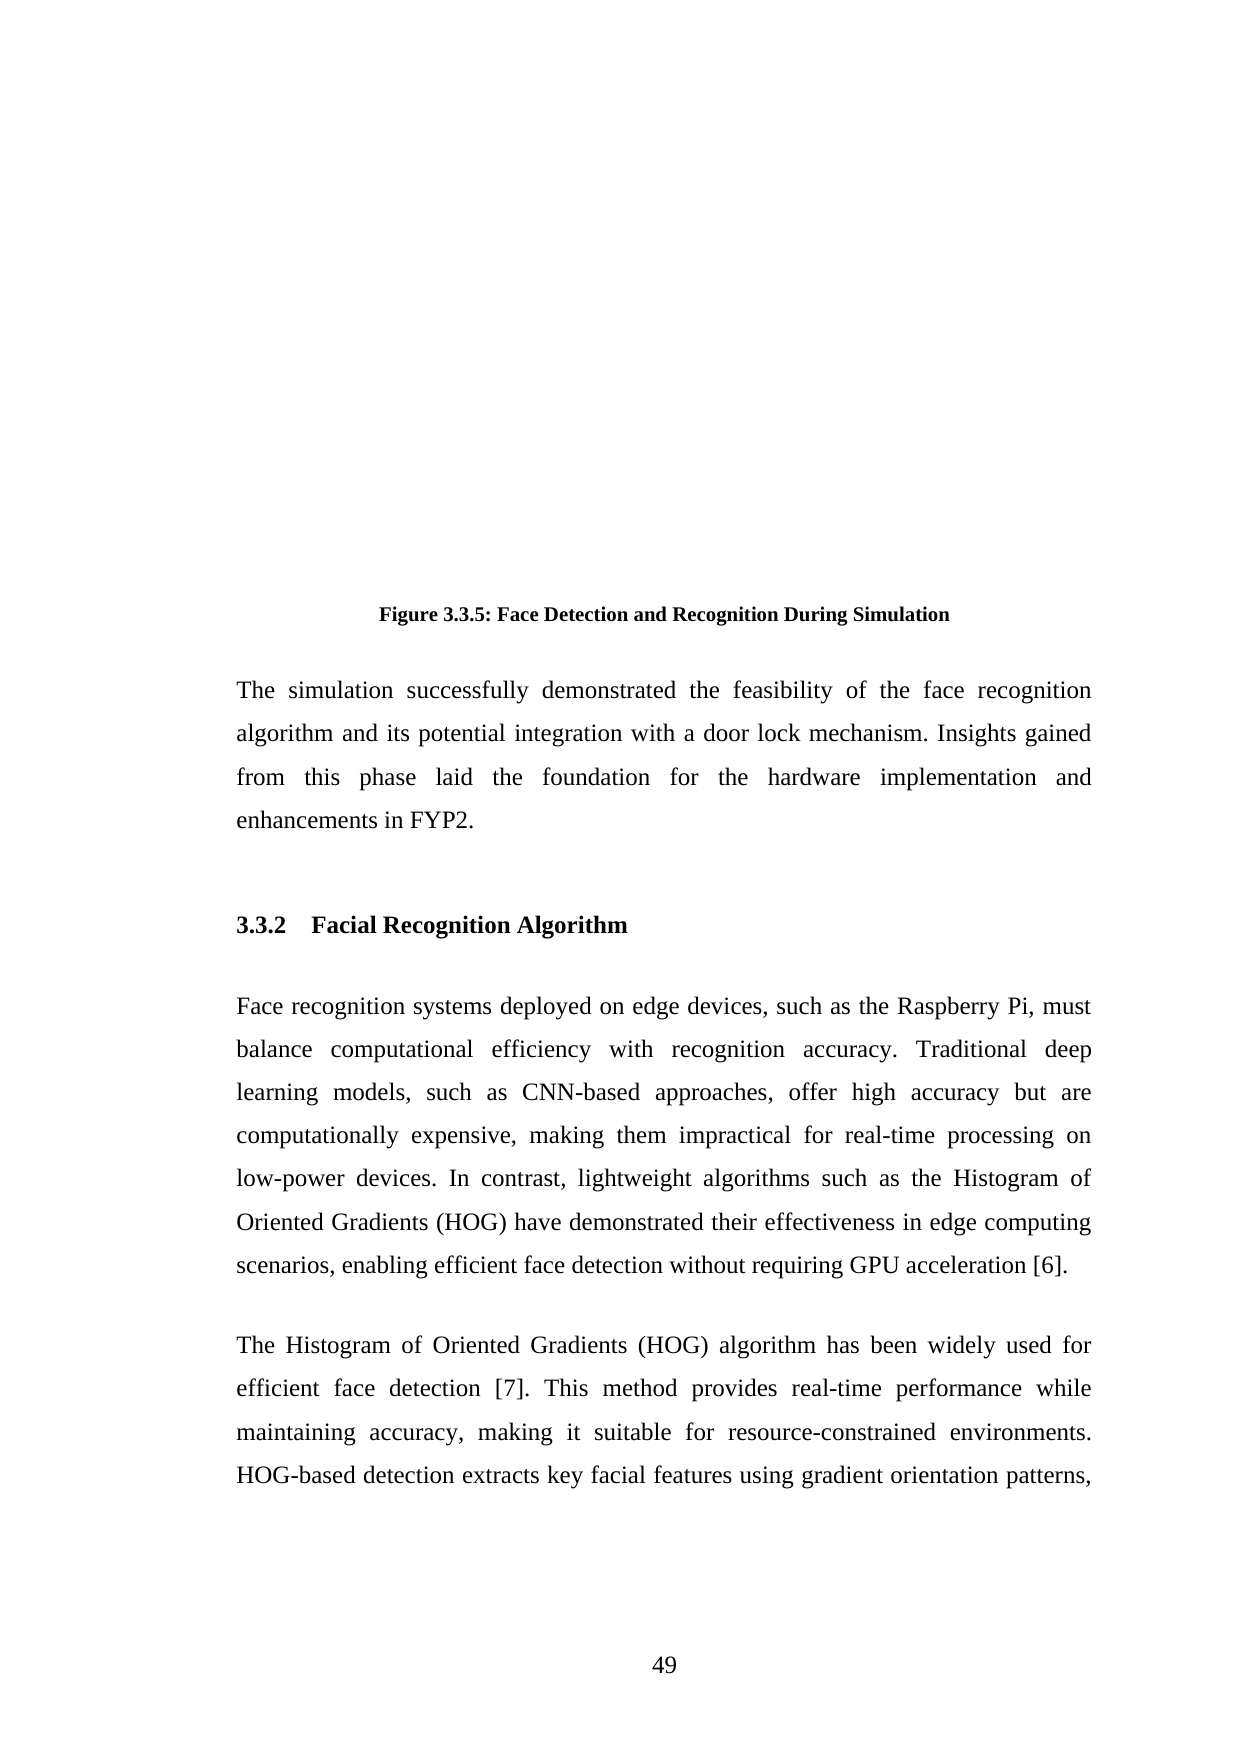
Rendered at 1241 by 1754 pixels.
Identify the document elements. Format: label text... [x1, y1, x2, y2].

text Face recognition systems deployed on edge devices, such as the Raspberry Pi, must balance computational efficiency with recognition accuracy. Traditional deep learning models, such as CNN-based approaches, offer high accuracy but are computationally expensive, making them impractical for real-time processing on low-power devices. In contrast, lightweight algorithms such as the Histogram of Oriented Gradients (HOG) have demonstrated their effectiveness in edge computing scenarios, enabling efficient face detection without requiring GPU acceleration [6]. [236, 991, 1092, 1278]
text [236, 1330, 1092, 1488]
text The simulation successfully demonstrated the feasibility of the face recognition algorithm and its potential integration with a door lock mechanism. Insights gained from this phase laid the foundation for the hardware implementation and enhancements in FYP2. [236, 675, 1092, 833]
subtitle Facial Recognition Algorithm [236, 910, 1092, 939]
text Figure 3.3.5: Face Detection and Recognition During Simulation [236, 602, 1092, 626]
